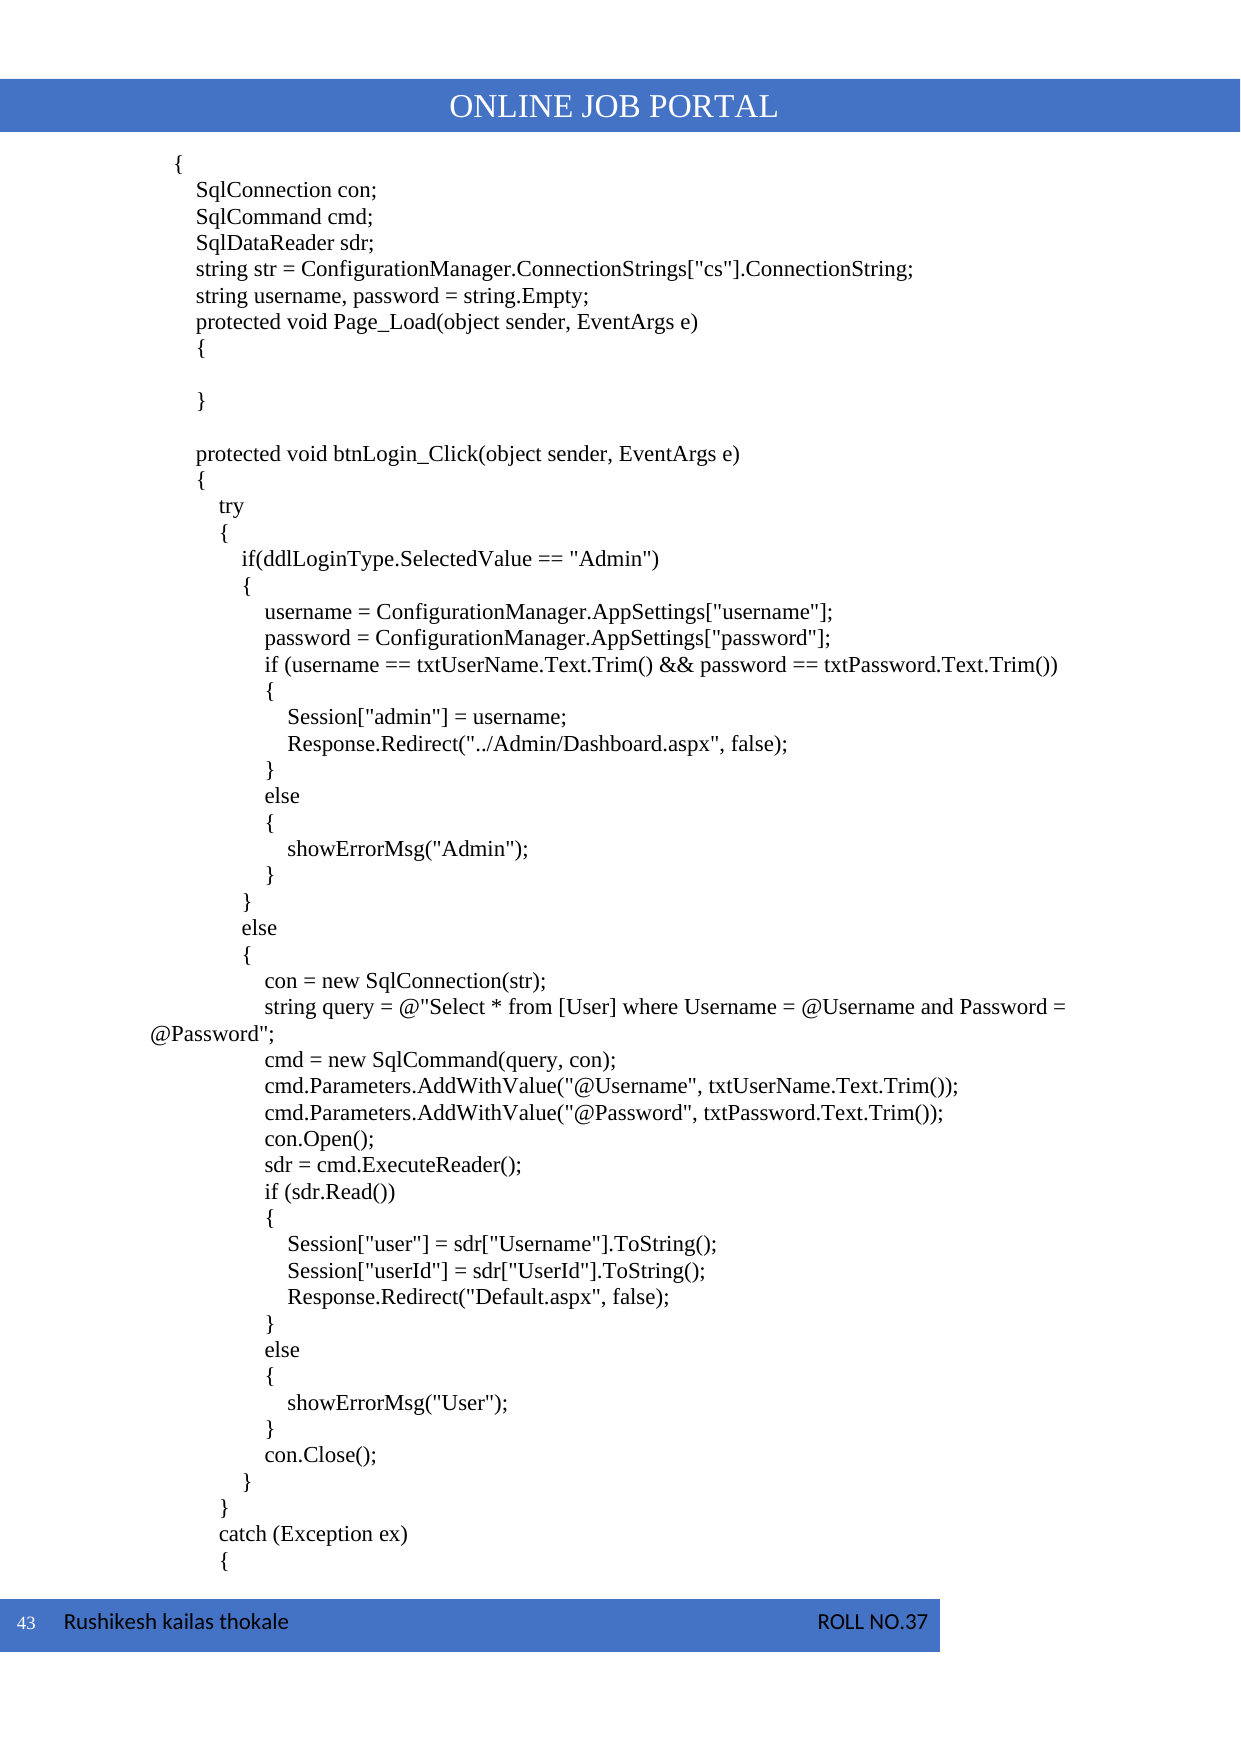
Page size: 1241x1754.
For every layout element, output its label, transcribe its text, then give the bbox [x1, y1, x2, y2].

text SqlConnection con; [150, 176, 1090, 203]
text { [150, 1204, 1090, 1231]
text } [150, 888, 1090, 914]
text Response.Redirect("../Admin/Dashboard.aspx", false); [150, 730, 1090, 756]
text { [150, 334, 1090, 361]
text protected void Page_Load(object sender, EventArgs e) [150, 308, 1090, 334]
text { [150, 677, 1090, 703]
text Session["user"] = sdr["Username"].ToString(); [150, 1231, 1090, 1257]
text string username, password = string.Empty; [150, 282, 1090, 308]
text { [150, 466, 1090, 493]
text { [150, 1362, 1090, 1389]
text } [150, 1494, 1090, 1520]
text { [150, 809, 1090, 835]
text } [150, 387, 1090, 413]
text else [150, 1336, 1090, 1362]
text SqlCommand cmd; [150, 203, 1090, 229]
text { [150, 519, 1090, 545]
text { [150, 1547, 1090, 1573]
text else [150, 782, 1090, 809]
text if (sdr.Read()) [150, 1178, 1090, 1204]
text try [150, 493, 1090, 519]
text con.Open(); [150, 1125, 1090, 1151]
text SqlDataReader sdr; [150, 229, 1090, 255]
text if(ddlLoginType.SelectedValue == "Admin") [150, 545, 1090, 572]
text else [150, 914, 1090, 941]
text cmd.Parameters.AddWithValue("@Password", txtPassword.Text.Trim()); [150, 1099, 1090, 1125]
text protected void btnLogin_Click(object sender, EventArgs e) [150, 440, 1090, 466]
text cmd.Parameters.AddWithValue("@Username", txtUserName.Text.Trim()); [150, 1072, 1090, 1099]
text username = ConfigurationManager.AppSettings["username"]; [150, 598, 1090, 624]
text password = ConfigurationManager.AppSettings["password"]; [150, 624, 1090, 651]
text { [150, 941, 1090, 967]
text if (username == txtUserName.Text.Trim() && password == txtPassword.Text.Trim()) [150, 651, 1090, 677]
text { [150, 572, 1090, 598]
text cmd = new SqlCommand(query, con); [150, 1046, 1090, 1072]
text } [150, 756, 1090, 782]
text showErrorMsg("User"); [150, 1389, 1090, 1415]
text con = new SqlConnection(str); [150, 967, 1090, 993]
text con.Close(); [150, 1441, 1090, 1468]
text } [150, 1415, 1090, 1441]
text sdr = cmd.ExecuteReader(); [150, 1151, 1090, 1178]
text } [150, 1468, 1090, 1494]
text } [150, 1309, 1090, 1336]
text string query = @"Select * from [User] where Username = @Username and Password = @Password"; [150, 993, 1090, 1046]
text Response.Redirect("Default.aspx", false); [150, 1283, 1090, 1309]
text } [150, 862, 1090, 888]
text Session["admin"] = username; [150, 703, 1090, 730]
text catch (Exception ex) [150, 1520, 1090, 1547]
text Session["userId"] = sdr["UserId"].ToString(); [150, 1257, 1090, 1283]
text string str = ConfigurationManager.ConnectionStrings["cs"].ConnectionString; [150, 255, 1090, 282]
text showErrorMsg("Admin"); [150, 835, 1090, 862]
text { [150, 150, 1090, 176]
